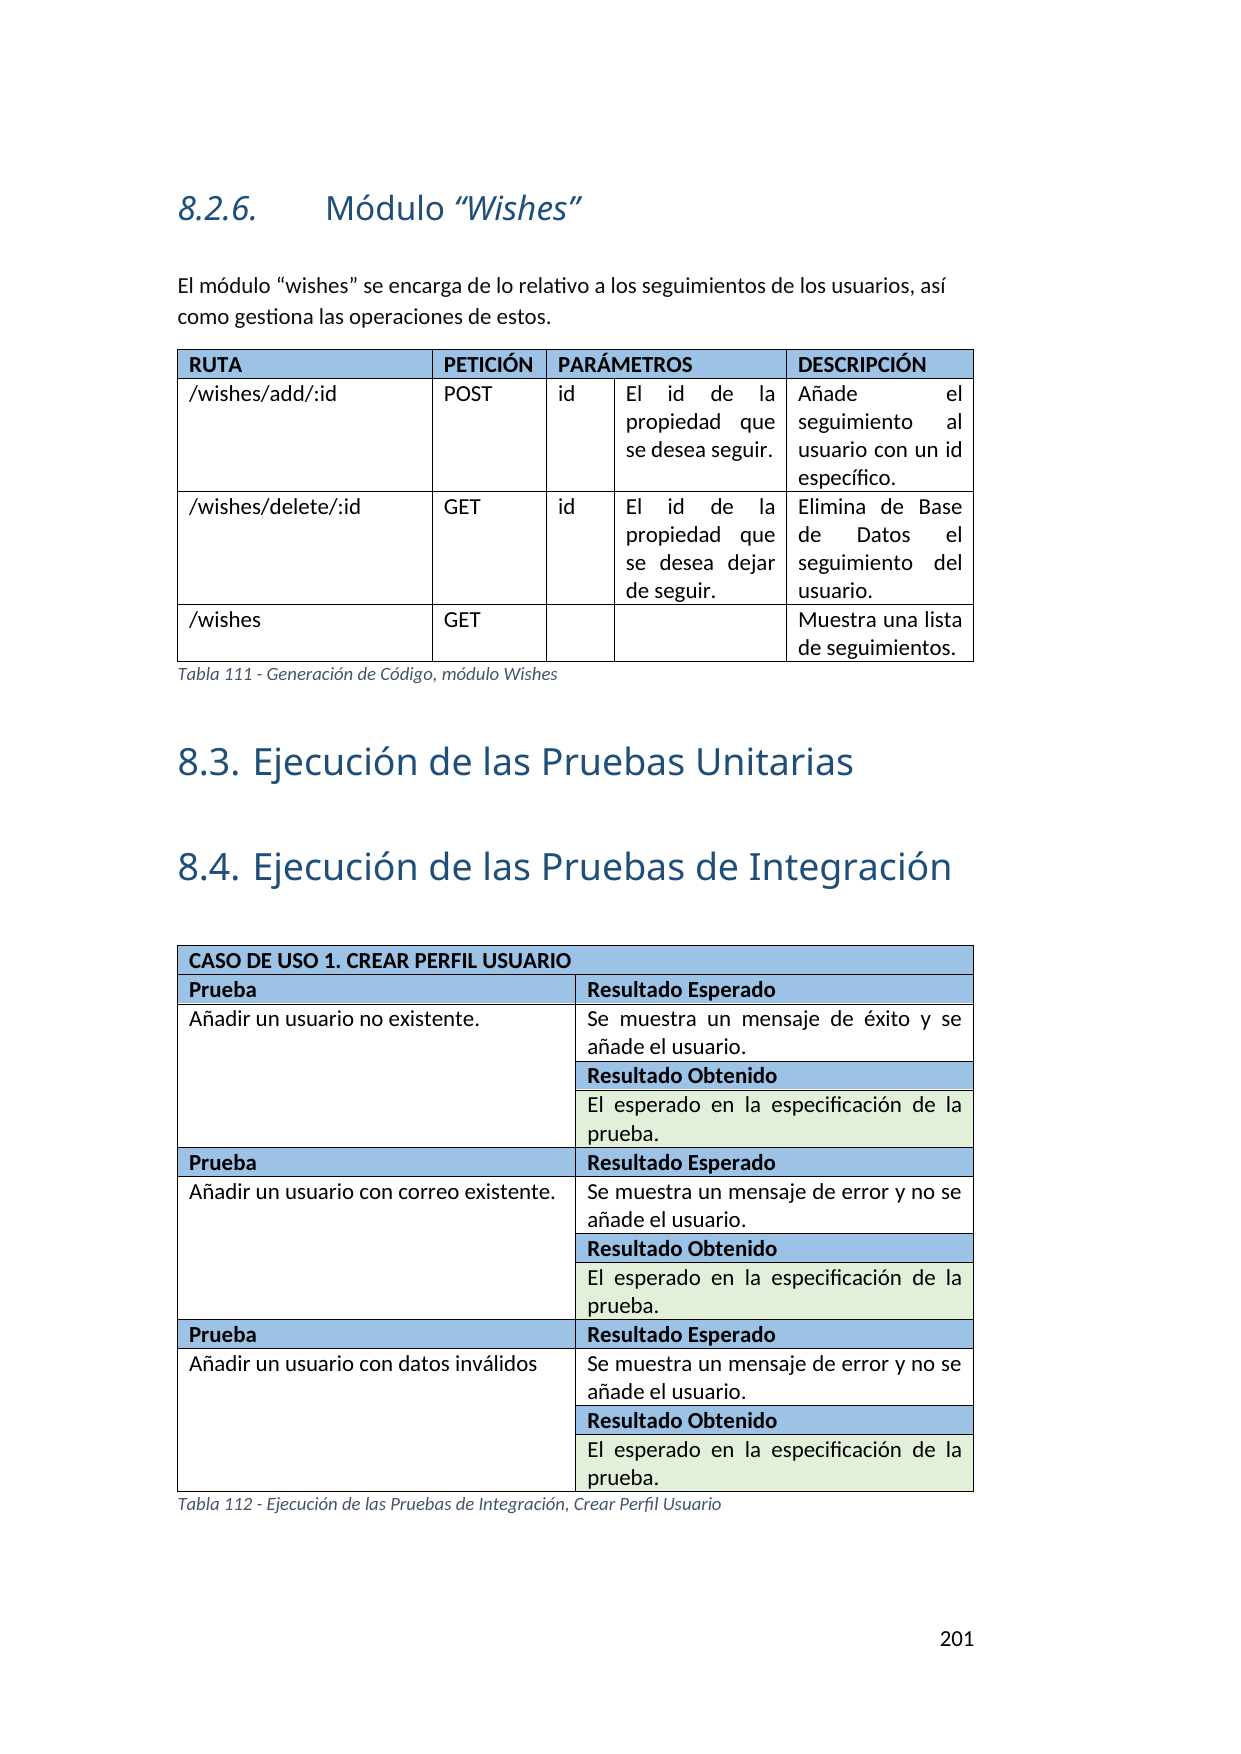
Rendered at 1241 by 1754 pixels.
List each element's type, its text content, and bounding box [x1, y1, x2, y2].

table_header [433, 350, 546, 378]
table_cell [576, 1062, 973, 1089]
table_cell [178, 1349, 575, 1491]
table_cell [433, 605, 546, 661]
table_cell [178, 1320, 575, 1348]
subtitle Ejecución de las Pruebas Unitarias [177, 735, 974, 786]
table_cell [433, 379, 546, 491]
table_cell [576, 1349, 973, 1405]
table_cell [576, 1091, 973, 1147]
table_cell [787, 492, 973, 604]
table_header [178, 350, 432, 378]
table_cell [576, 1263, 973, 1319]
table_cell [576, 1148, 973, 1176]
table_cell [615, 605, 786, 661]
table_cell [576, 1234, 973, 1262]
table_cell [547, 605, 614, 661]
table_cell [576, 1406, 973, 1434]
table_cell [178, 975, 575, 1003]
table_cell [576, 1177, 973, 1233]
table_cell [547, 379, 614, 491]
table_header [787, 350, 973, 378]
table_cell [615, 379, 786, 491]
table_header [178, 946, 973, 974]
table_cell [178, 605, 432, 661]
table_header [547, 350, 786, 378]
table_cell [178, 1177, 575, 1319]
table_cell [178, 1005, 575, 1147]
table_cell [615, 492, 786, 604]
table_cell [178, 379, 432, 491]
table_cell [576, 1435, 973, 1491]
subtitle Ejecución de las Pruebas de Integración [177, 840, 974, 891]
subtitle Módulo “Wishes” [177, 185, 974, 231]
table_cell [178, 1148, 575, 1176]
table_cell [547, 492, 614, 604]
text El módulo “wishes” se encarga de lo relativo a los seguimientos de los usuarios, así como gestiona las operaciones de estos. [177, 272, 974, 330]
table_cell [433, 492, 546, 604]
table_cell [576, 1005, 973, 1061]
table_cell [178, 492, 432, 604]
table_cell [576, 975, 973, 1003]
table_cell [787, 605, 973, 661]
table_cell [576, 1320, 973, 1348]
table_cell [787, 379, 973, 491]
